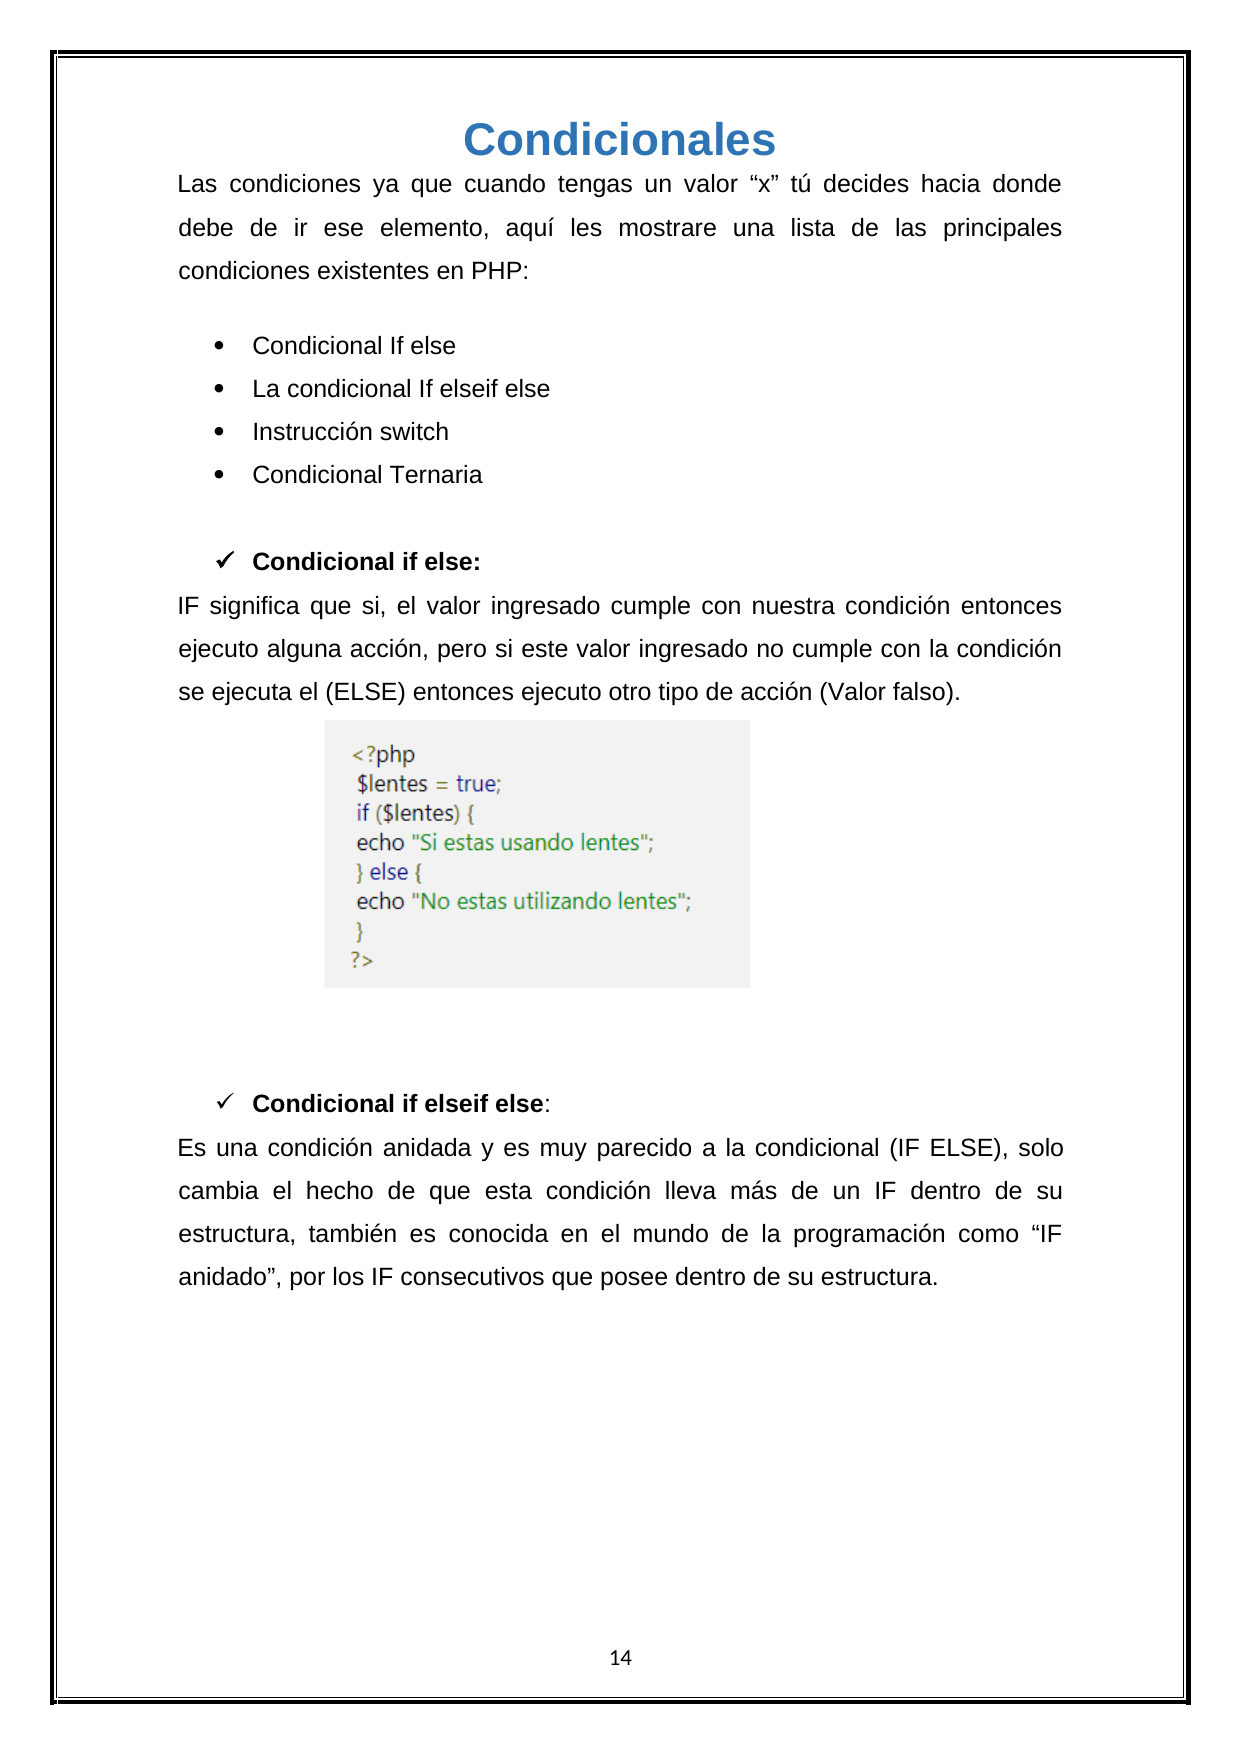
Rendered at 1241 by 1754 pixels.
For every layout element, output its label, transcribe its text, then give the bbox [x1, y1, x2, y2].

subtitle Condicionales [177, 113, 1063, 165]
list Condicional Ternaria [214, 460, 1064, 489]
picture [324, 720, 751, 988]
text Es una condición anidada y es muy parecido a la condicional (IF ELSE), solo cambia el hecho de que esta condición lleva más de un IF dentro de su estructura, también es conocida en el mundo de la programación como “IF anidado”, por los IF consecutivos que posee dentro de su estructura. [177, 1133, 1064, 1291]
list Instrucción switch [214, 417, 1064, 446]
text Las condiciones ya que cuando tengas un valor “x” tú decides hacia donde debe de ir ese elemento, aquí les mostrare una lista de las principales condiciones existentes en PHP: [177, 169, 1064, 284]
list Condicional if else: [214, 547, 1064, 576]
text IF significa que si, el valor ingresado cumple con nuestra condición entonces ejecuto alguna acción, pero si este valor ingresado no cumple con la condición se ejecuta el (ELSE) entonces ejecuto otro tipo de acción (Valor falso). [177, 591, 1064, 706]
list Condicional If else [214, 331, 1064, 359]
list La condicional If elseif else [214, 374, 1064, 403]
list Condicional if elseif else: [214, 1089, 1064, 1118]
